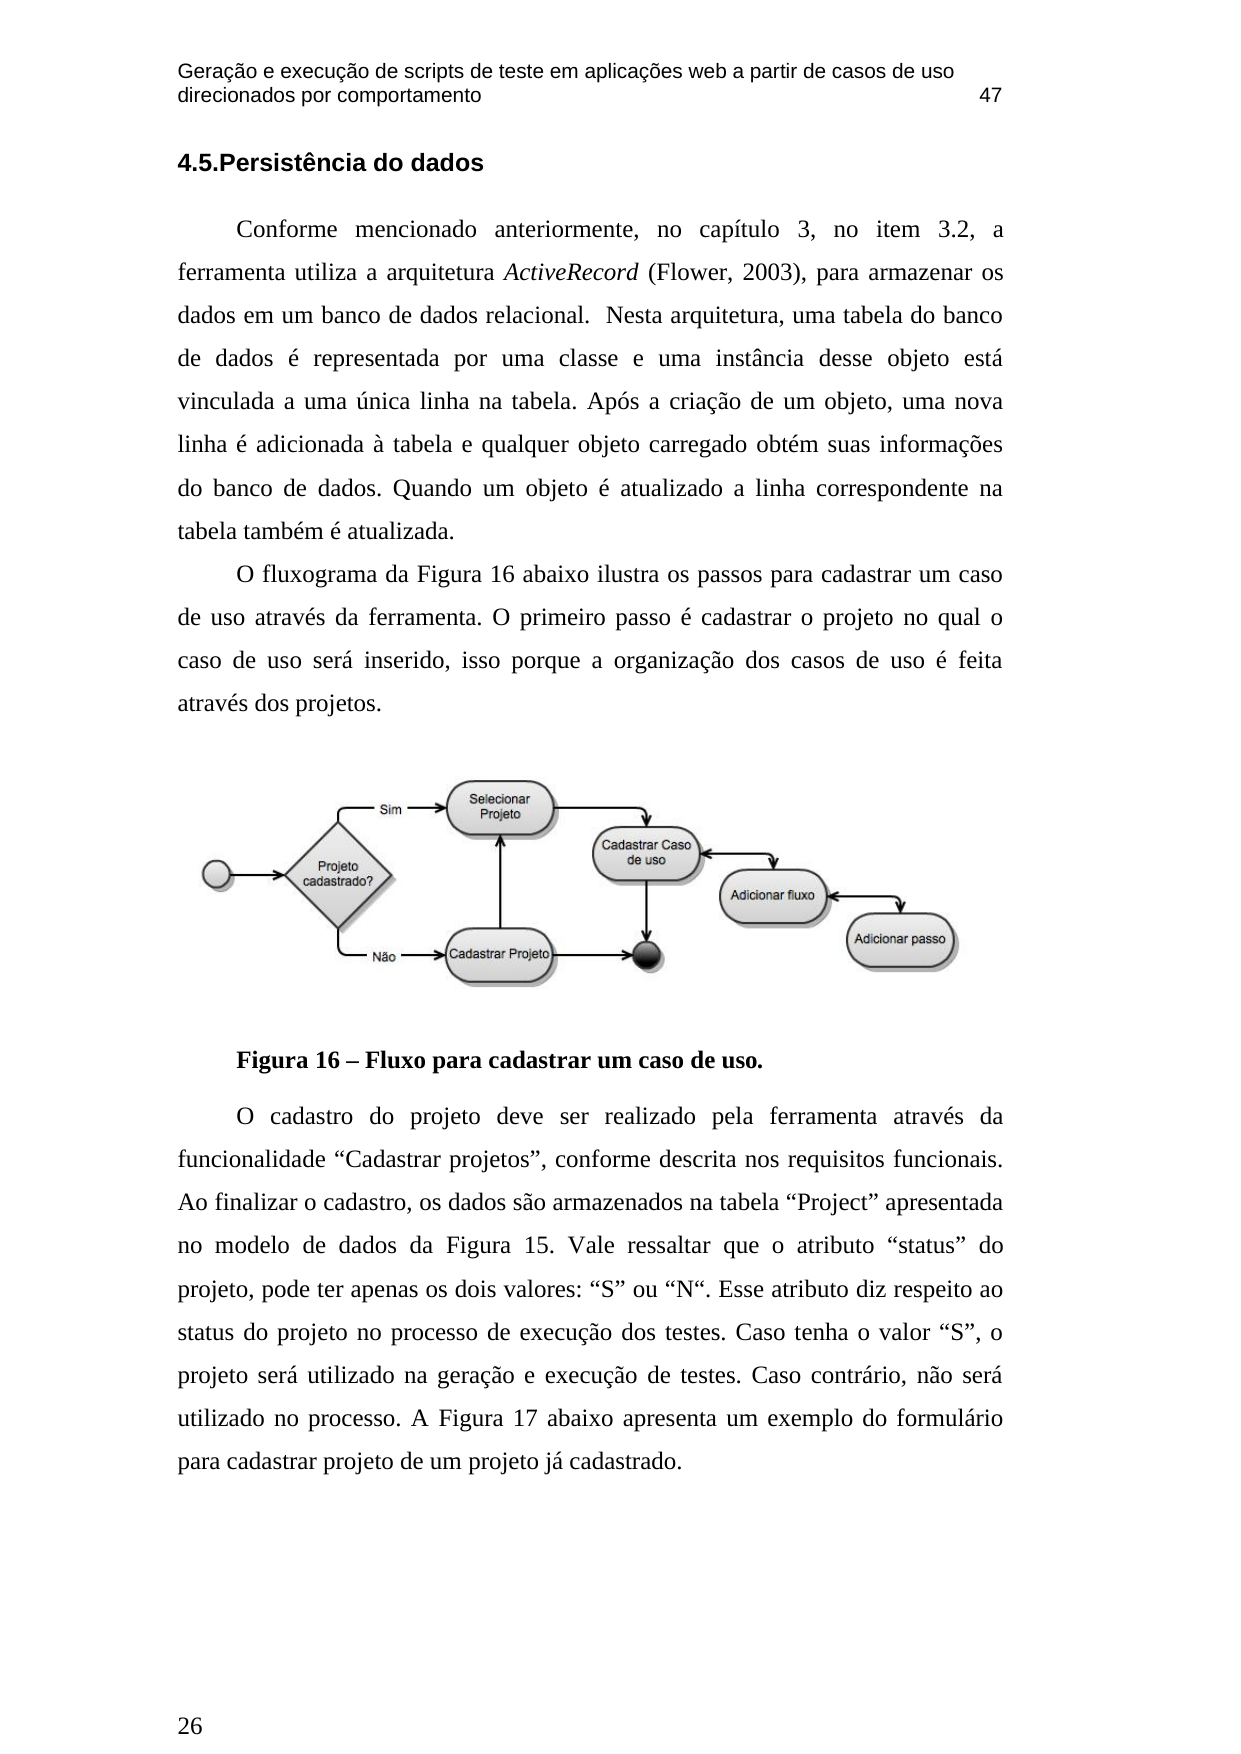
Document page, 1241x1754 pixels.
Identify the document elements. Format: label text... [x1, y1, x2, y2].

text Figura 16 – Fluxo para cadastrar um caso de uso. [177, 1046, 1004, 1074]
text Conforme mencionado anteriormente, no capítulo 3, no item 3.2, a ferramenta utiliza a arquitetura ActiveRecord (Flower, 2003), para armazenar os dados em um banco de dados relacional. Nesta arquitetura, uma tabela do banco de dados é representada por uma classe e uma instância desse objeto está vinculada a uma única linha na tabela. Após a criação de um objeto, uma nova linha é adicionada à tabela e qualquer objeto carregado obtém suas informações do banco de dados. Quando um objeto é atualizado a linha correspondente na tabela também é atualizada. [177, 214, 1004, 544]
text O fluxograma da figura 16 abaixo ilustra os passos para cadastrar um caso de uso através da ferramenta. O primeiro passo é cadastrar o projeto no qual o caso de uso será inserido, isso porque a organização dos casos de uso é feita através dos projetos. [177, 559, 1004, 717]
subtitle Persistência do dados [177, 148, 1004, 176]
picture [177, 731, 1004, 1033]
text O cadastro do projeto deve ser realizado pela ferramenta através da funcionalidade “Cadastrar projetos”, conforme descrita nos requisitos funcionais. Ao finalizar o cadastro, os dados são armazenados na tabela “Project” apresentada no modelo de dados da figura 15. Vale ressaltar que o atributo “status” do projeto, pode ter apenas os dois valores: “S” ou “N“. Esse atributo diz respeito ao status do projeto no processo de execução dos testes. Caso tenha o valor “S”, o projeto será utilizado na geração e execução de testes. Caso contrário, não será utilizado no processo. A figura 17 abaixo apresenta um exemplo do formulário para cadastrar projeto de um projeto já cadastrado. [177, 1101, 1004, 1475]
